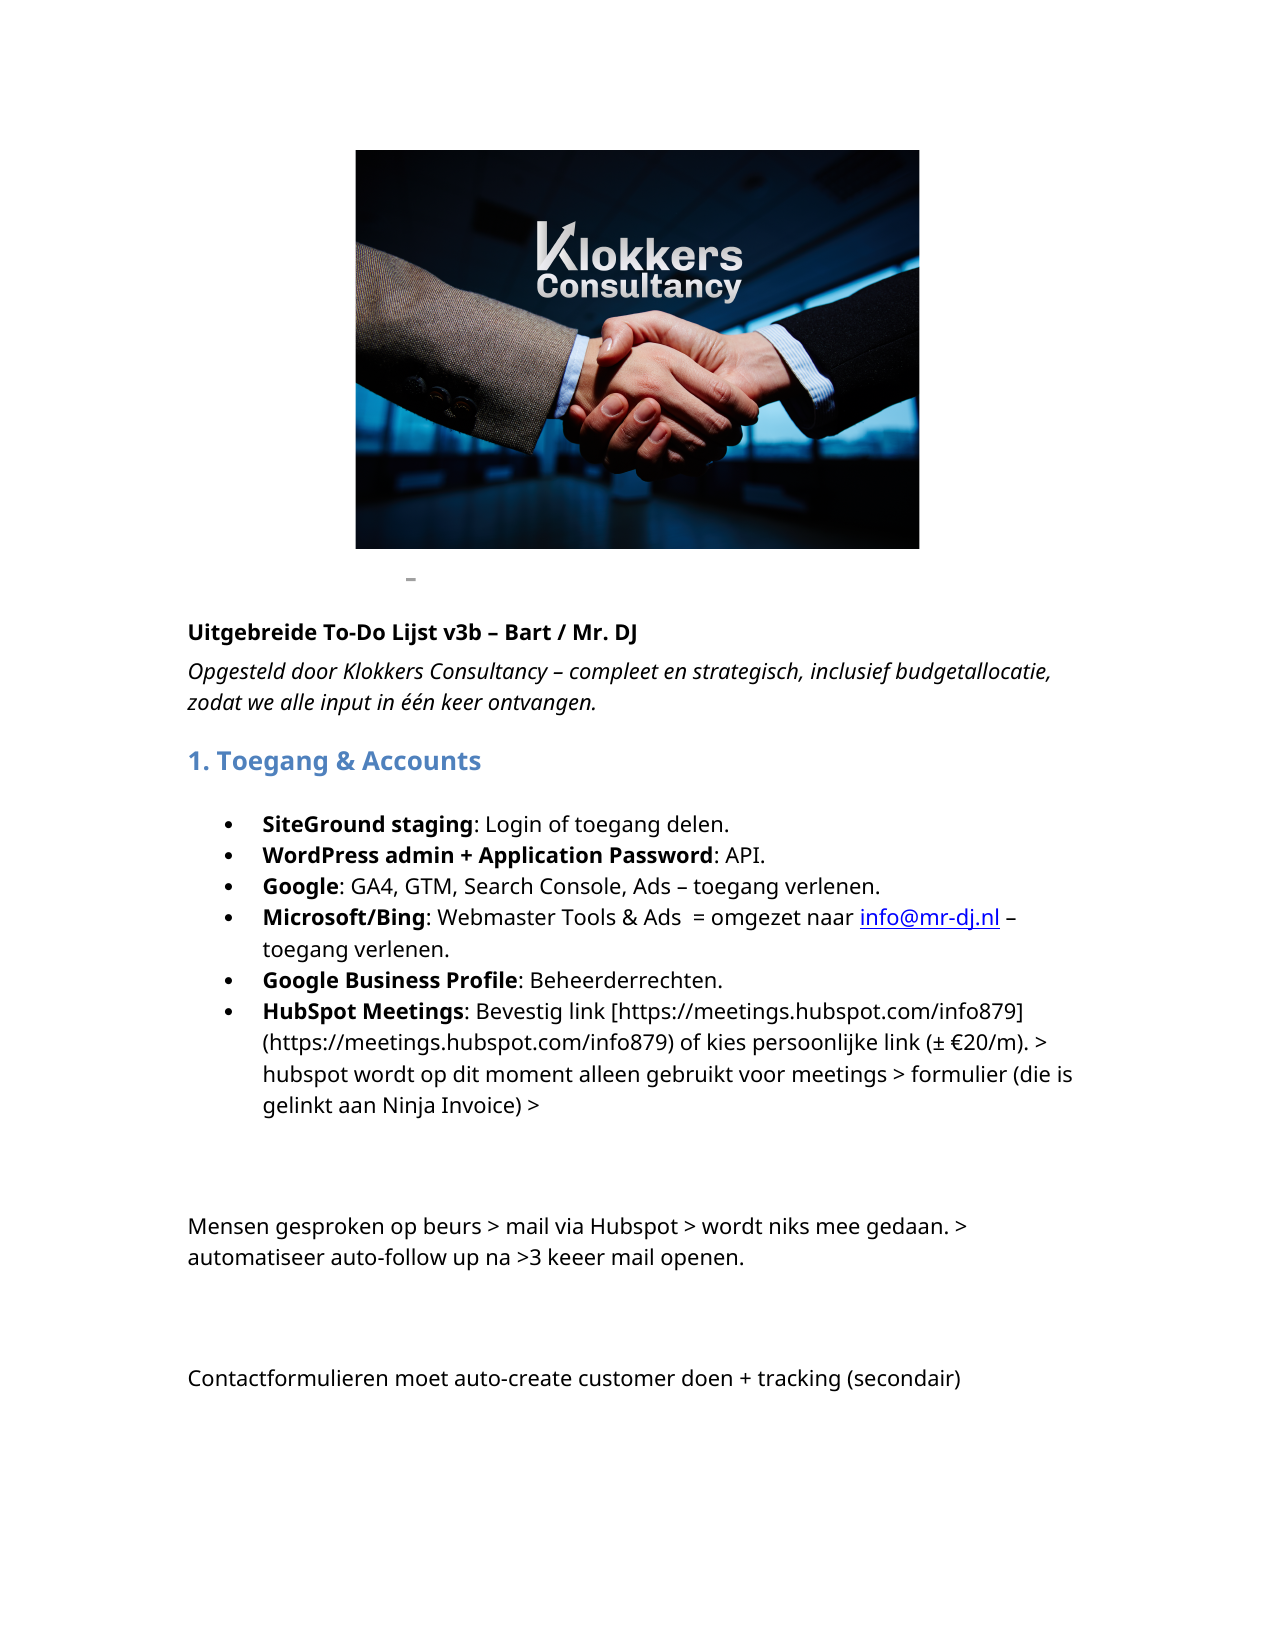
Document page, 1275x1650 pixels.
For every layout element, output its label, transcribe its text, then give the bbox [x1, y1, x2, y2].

list Google Business Profile: Beheerderrechten. [225, 963, 1087, 995]
subtitle 1. Toegang & Accounts [187, 742, 1087, 778]
list Google: GA4, GTM, Search Console, Ads – toegang verlenen. [225, 870, 1087, 901]
list Microsoft/Bing: Webmaster Tools & Ads = omgezet naar info@mr-dj.nl – toegang verlenen. [225, 901, 1087, 963]
list SiteGround staging: Login of toegang delen. [225, 807, 1087, 838]
list HubSpot Meetings: Bevestig link [https://meetings.hubspot.com/info879](https://meetings.hubspot.com/info879) of kies persoonlijke link (± €20/m). > hubspot wordt op dit moment alleen gebruikt voor meetings > formulier (die is gelinkt aan Ninja Invoice) > [225, 995, 1087, 1120]
picture [355, 150, 920, 549]
text Opgesteld door Klokkers Consultancy – compleet en strategisch, inclusief budgetallocatie, zodat we alle input in één keer ontvangen. [187, 654, 1080, 717]
text Mensen gesproken op beurs > mail via Hubspot > wordt niks mee gedaan. > automatiseer auto-follow up na >3 keeer mail openen. [187, 1209, 1087, 1272]
list WordPress admin + Application Password: API. [225, 838, 1087, 870]
text Uitgebreide To-Do Lijst v3b – Bart / Mr. DJ [187, 615, 1080, 647]
text Contactformulieren moet auto-create customer doen + tracking (secondair) [187, 1361, 1087, 1393]
